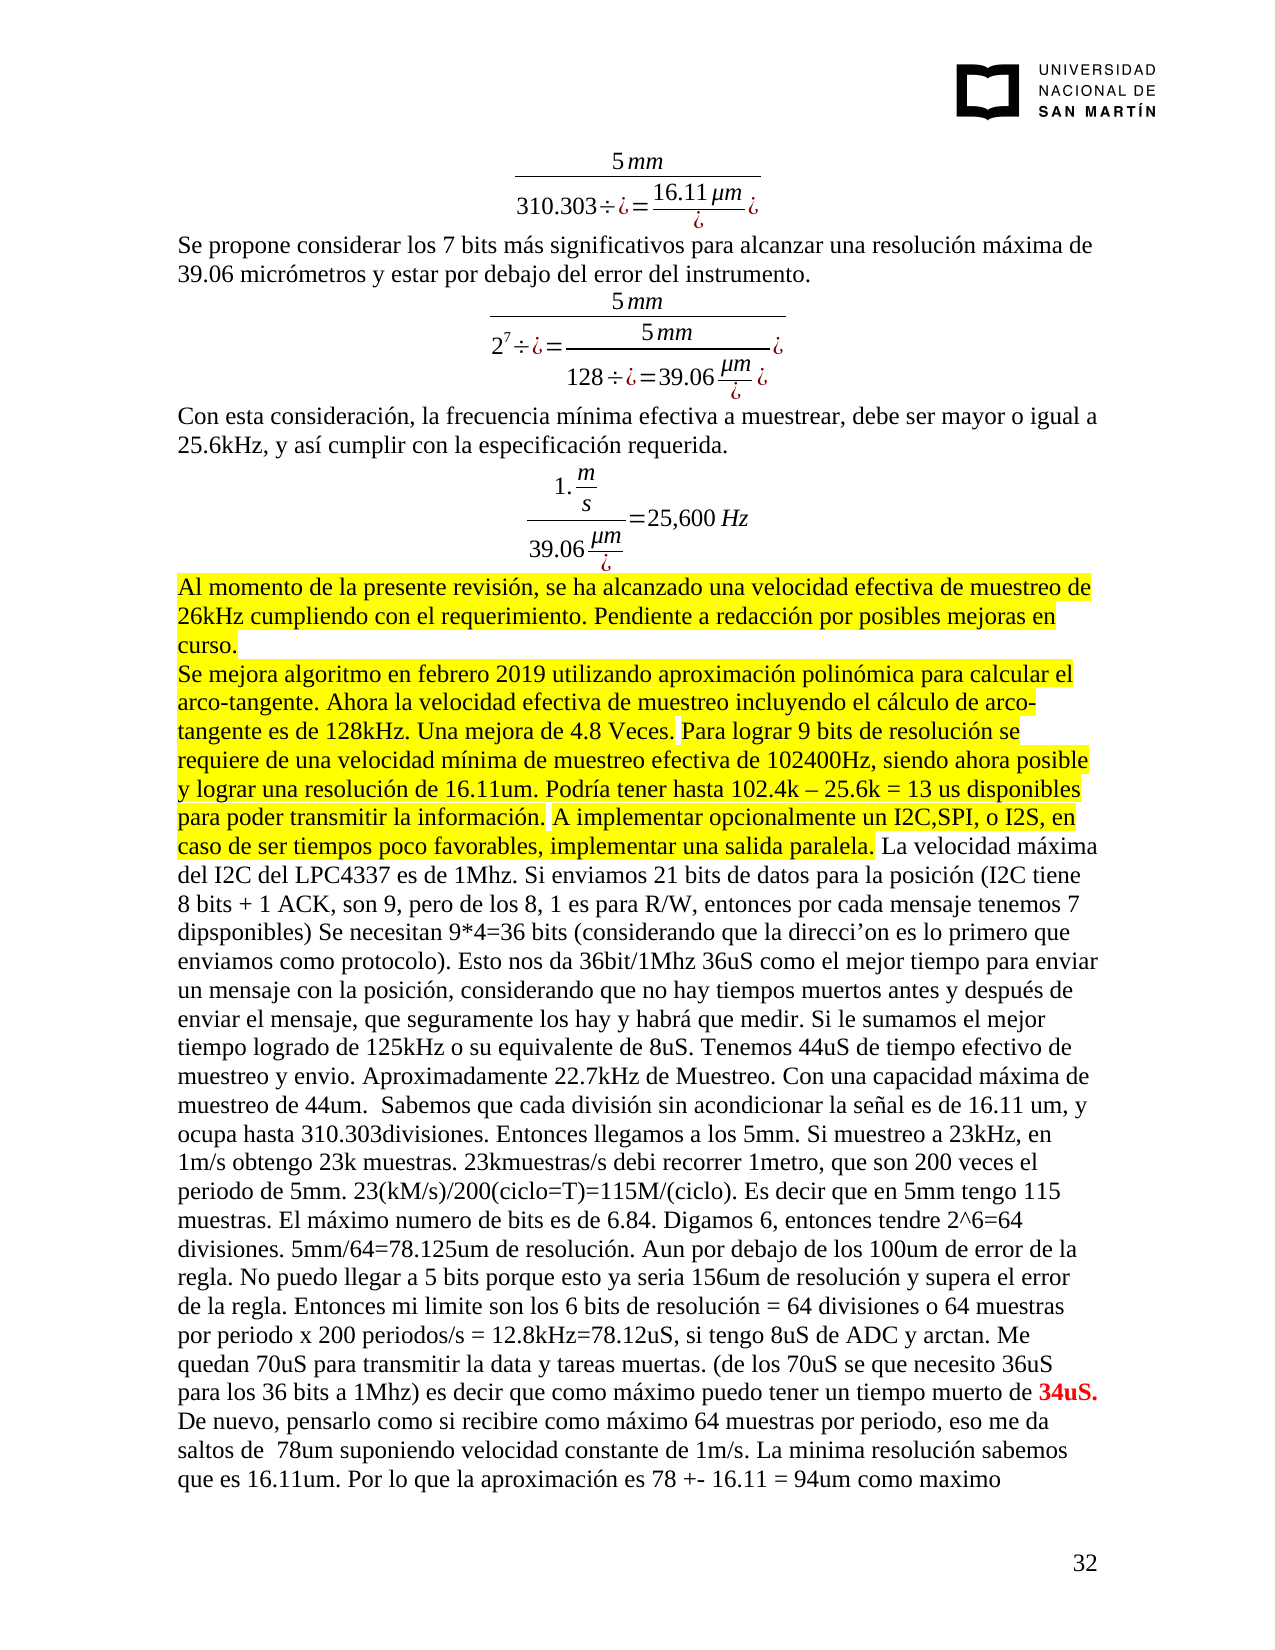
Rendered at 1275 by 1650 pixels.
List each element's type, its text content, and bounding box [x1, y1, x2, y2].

picture [945, 55, 1165, 128]
text Se propone considerar los 7 bits más significativos para alcanzar una resolución máxima de 39.06 micrómetros y estar por debajo del error del instrumento. [177, 230, 1098, 287]
text Se mejora algoritmo en febrero 2019 utilizando aproximación polinómica para calcular el arco-tangente. Ahora la velocidad efectiva de muestreo incluyendo el cálculo de arco-tangente es de 128kHz. Una mejora de 4.8 Veces. Para lograr 9 bits de resolución se requiere de una velocidad mínima de muestreo efectiva de 102400Hz, siendo ahora posible y lograr una resolución de 16.11um. Podría tener hasta 102.4k – 25.6k = 13 us disponibles para poder transmitir la información. A implementar opcionalmente un I2C,SPI, o I2S, en caso de ser tiempos poco favorables, implementar una salida paralela. La velocidad máxima del I2C del LPC4337 es de 1Mhz. Si enviamos 21 bits de datos para la posición (I2C tiene 8 bits + 1 ACK, son 9, pero de los 8, 1 es para R/W, entonces por cada mensaje tenemos 7 dipsponibles) Se necesitan 9*4=36 bits (considerando que la direcci’on es lo primero que enviamos como protocolo). Esto nos da 36bit/1Mhz 36uS como el mejor tiempo para enviar un mensaje con la posición, considerando que no hay tiempos muertos antes y después de enviar el mensaje, que seguramente los hay y habrá que medir. Si le sumamos el mejor tiempo logrado de 125kHz o su equivalente de 8uS. Tenemos 44uS de tiempo efectivo de muestreo y envio. Aproximadamente 22.7kHz de Muestreo. Con una capacidad máxima de muestreo de 44um. Sabemos que cada división sin acondicionar la señal es de 16.11 um, y ocupa hasta 310.303divisiones. Entonces llegamos a los 5mm. Si muestreo a 23kHz, en 1m/s obtengo 23k muestras. 23kmuestras/s debi recorrer 1metro, que son 200 veces el periodo de 5mm. 23(kM/s)/200(ciclo=T)=115M/(ciclo). Es decir que en 5mm tengo 115 muestras. El máximo numero de bits es de 6.84. Digamos 6, entonces tendre 2^6=64 divisiones. 5mm/64=78.125um de resolución. Aun por debajo de los 100um de error de la regla. No puedo llegar a 5 bits porque esto ya seria 156um de resolución y supera el error de la regla. Entonces mi limite son los 6 bits de resolución = 64 divisiones o 64 muestras por periodo x 200 periodos/s = 12.8kHz=78.12uS, si tengo 8uS de ADC y arctan. Me quedan 70uS para transmitir la data y tareas muertas. (de los 70uS se que necesito 36uS para los 36 bits a 1Mhz) es decir que como máximo puedo tener un tiempo muerto de 34uS. De nuevo, pensarlo como si recibire como máximo 64 muestras por periodo, eso me da saltos de 78um suponiendo velocidad constante de 1m/s. La minima resolución sabemos que es 16.11um. Por lo que la aproximación es 78 +- 16.11 = 94um como maximo [177, 659, 1098, 1492]
text Con esta consideración, la frecuencia mínima efectiva a muestrear, debe ser mayor o igual a 25.6kHz, y así cumplir con la especificación requerida. [177, 401, 1098, 459]
text Al momento de la presente revisión, se ha alcanzado una velocidad efectiva de muestreo de 26kHz cumpliendo con el requerimiento. Pendiente a redacción por posibles mejoras en curso. [177, 572, 1098, 659]
